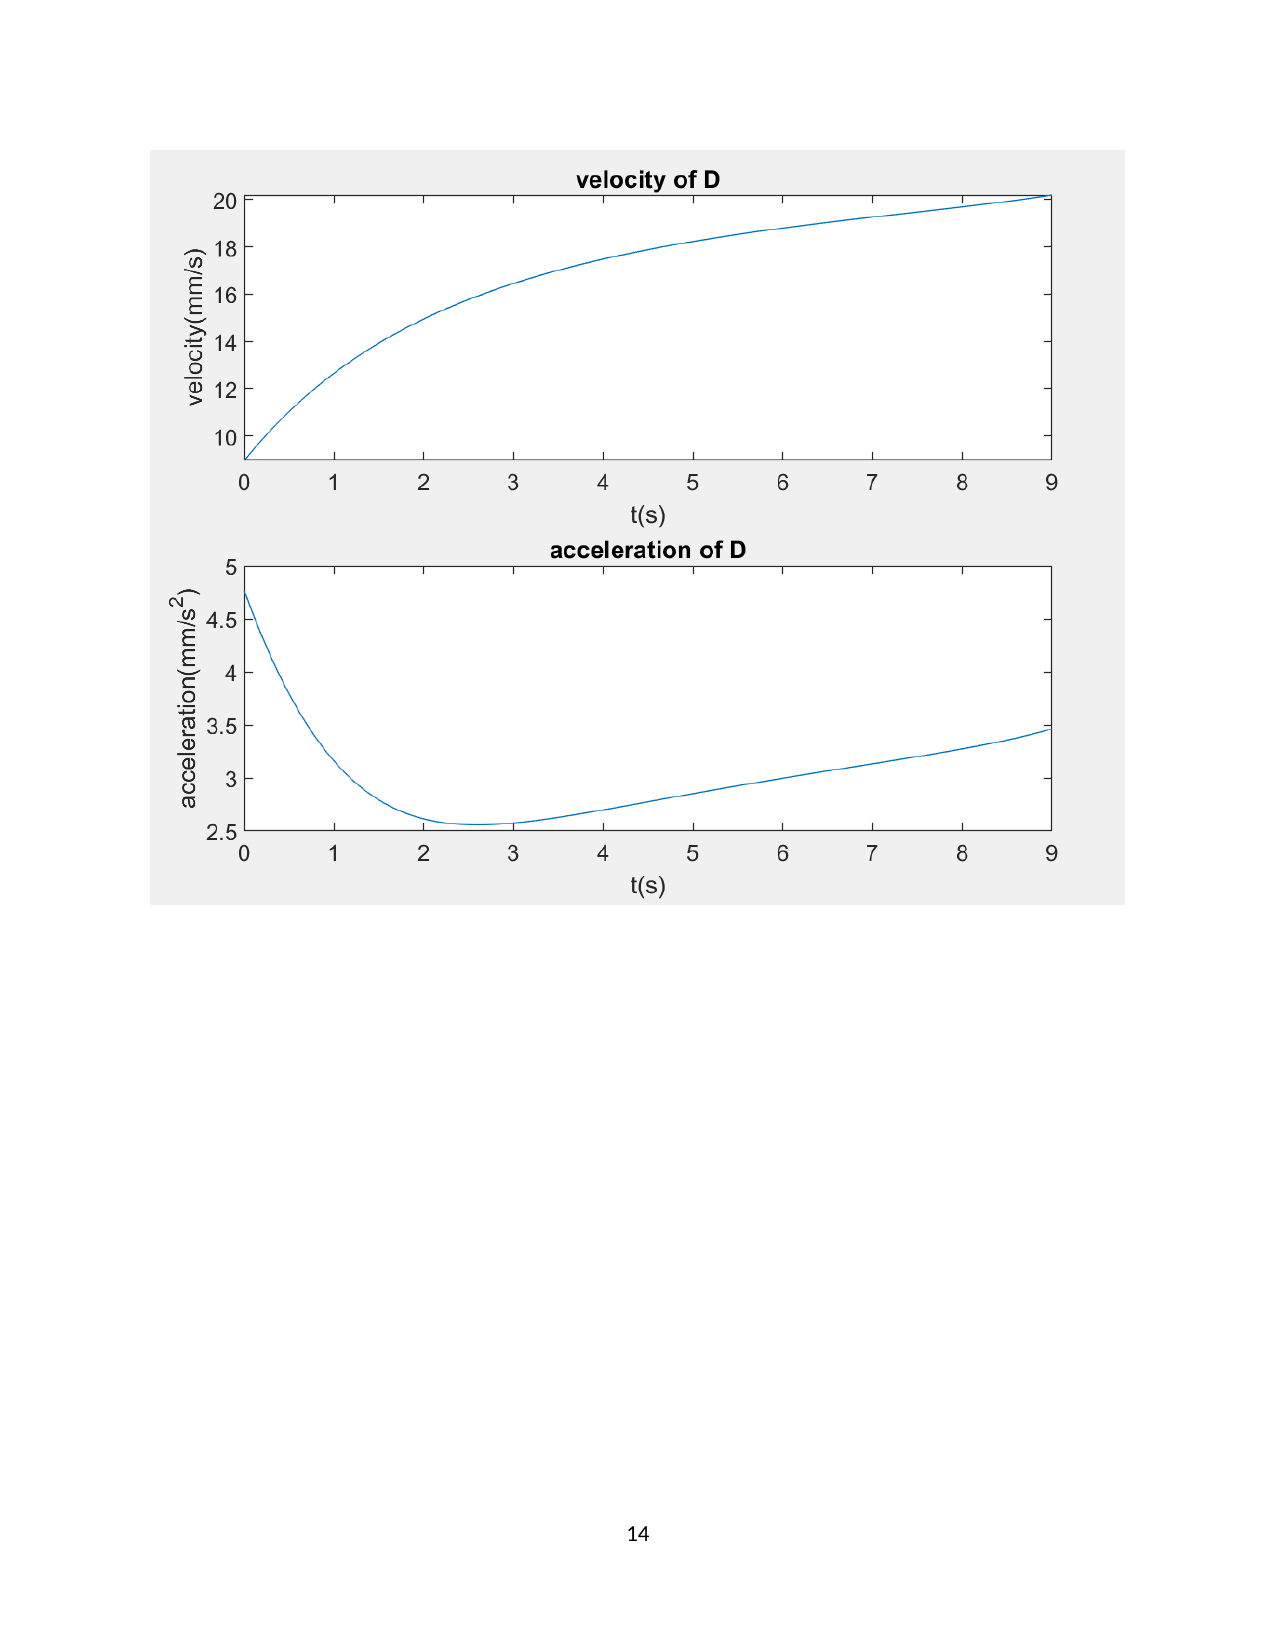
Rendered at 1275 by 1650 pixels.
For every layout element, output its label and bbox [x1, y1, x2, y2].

picture [150, 150, 1125, 905]
